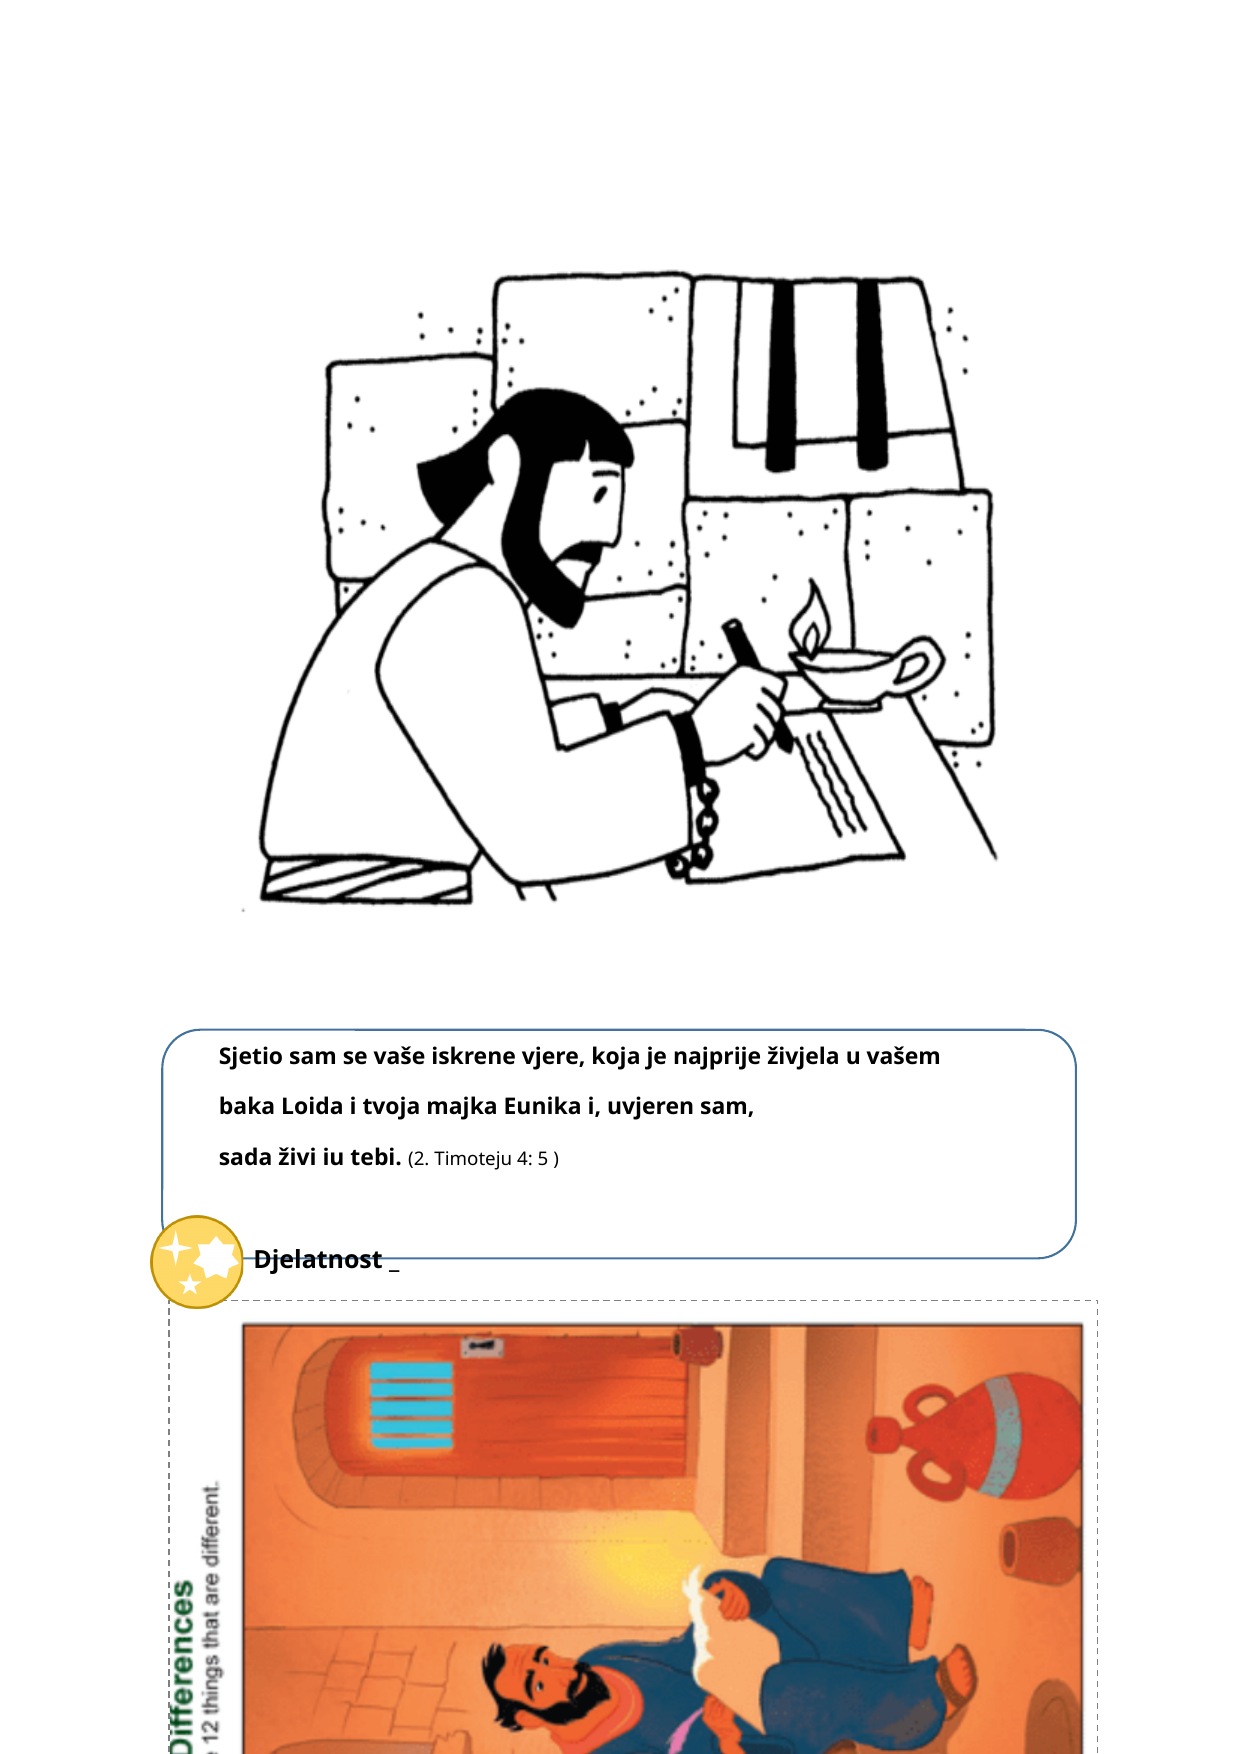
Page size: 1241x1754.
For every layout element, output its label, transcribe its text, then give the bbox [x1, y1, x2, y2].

text Sjetio sam se vaše iskrene vjere, koja je najprije živjela u vašem [150, 1040, 1090, 1071]
picture [150, 225, 1123, 934]
picture [150, 1215, 1097, 1754]
text sada živi iu tebi. (2. Timoteju 4: 5 ) [150, 1141, 1090, 1172]
text baka Loida i tvoja majka Eunika i, uvjeren sam, [150, 1090, 1090, 1121]
text Djelatnost _ [244, 1241, 1090, 1275]
